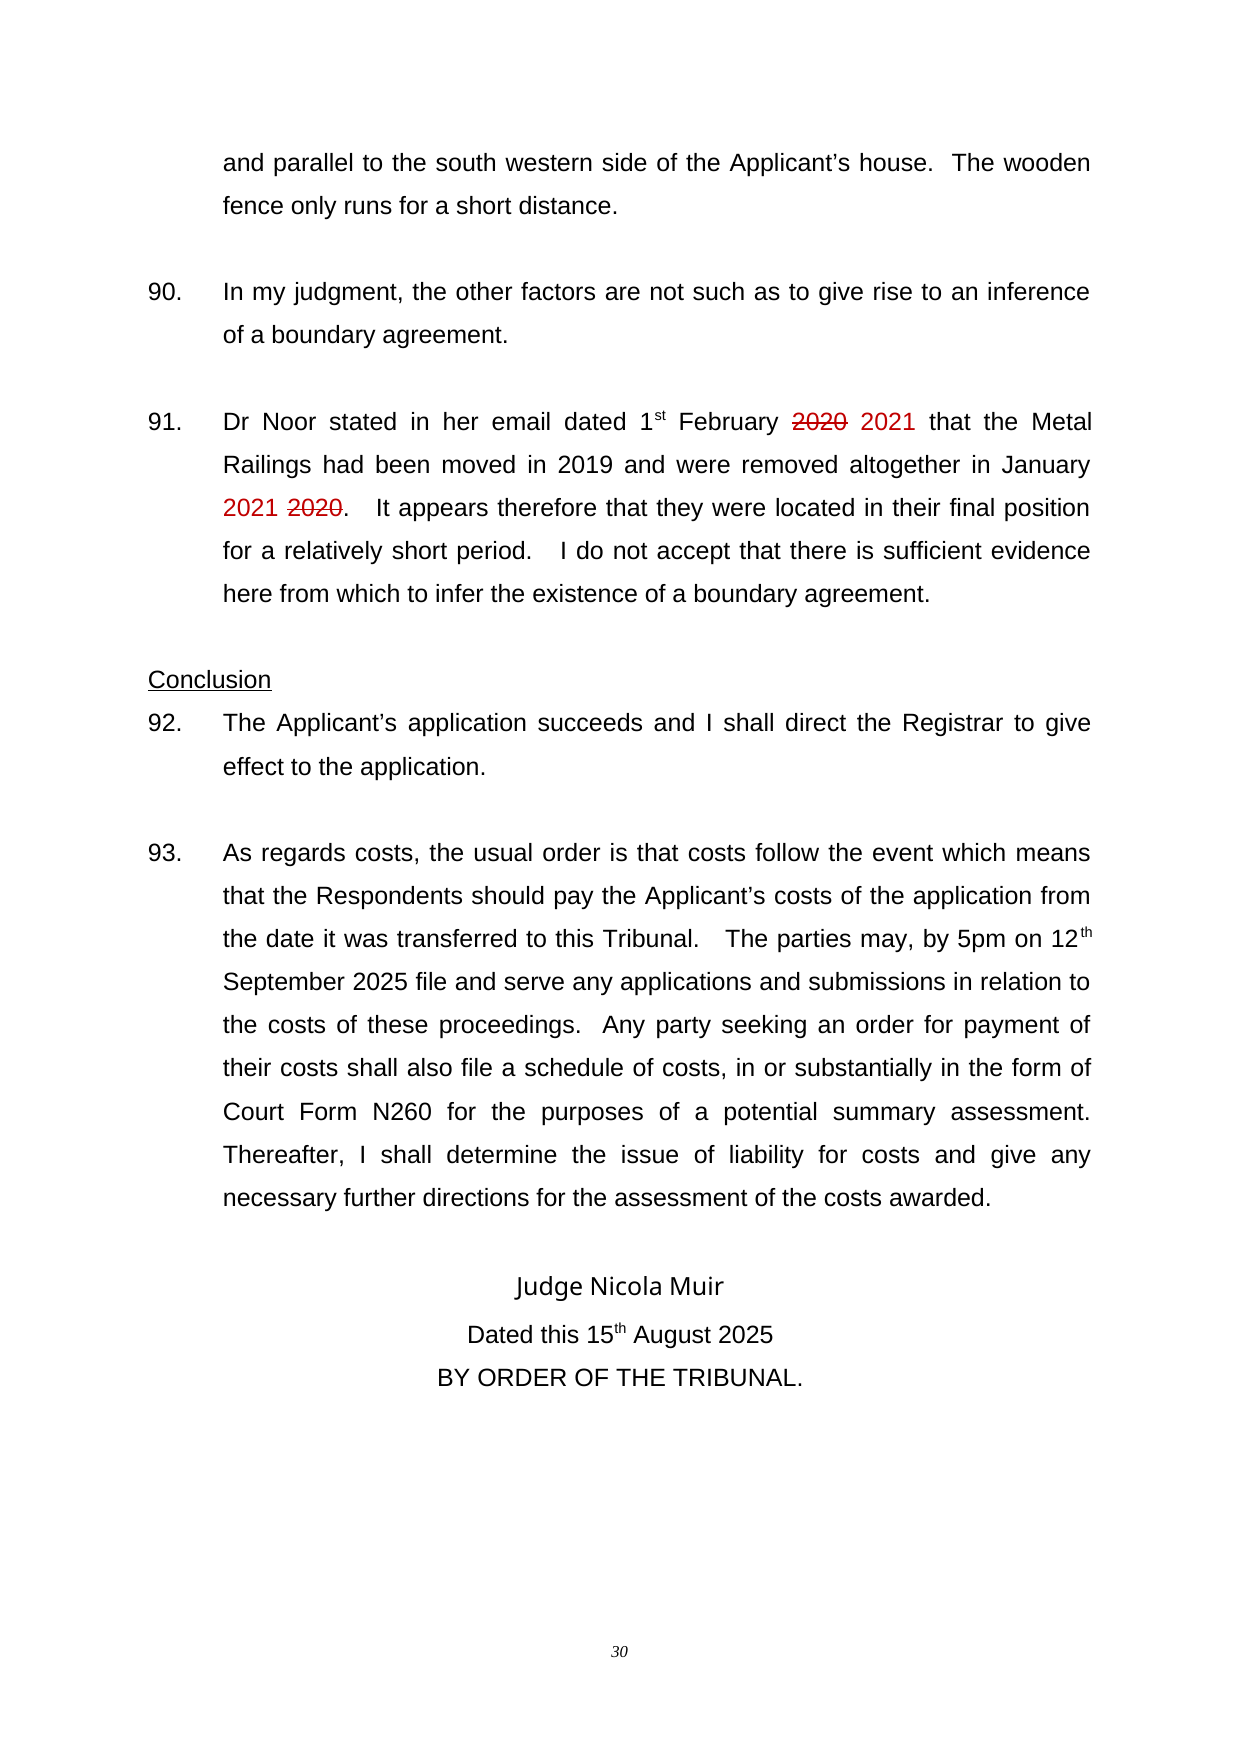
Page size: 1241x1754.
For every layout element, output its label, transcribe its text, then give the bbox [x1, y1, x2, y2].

text Dated this 15th August 2025 [148, 1320, 1092, 1349]
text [148, 148, 1092, 219]
text Judge Nicola Muir [148, 1269, 1092, 1303]
text 93. As regards costs, the usual order is that costs follow the event which means that the Respondents should pay the Applicant’s costs of the application from the date it was transferred to this Tribunal. The parties may, by 5pm on 12th September 2025 file and serve any applications and submissions in relation to the costs of these proceedings. Any party seeking an order for payment of their costs shall also file a schedule of costs, in or substantially in the form of Court Form N260 for the purposes of a potential summary assessment. Thereafter, I shall determine the issue of liability for costs and give any necessary further directions for the assessment of the costs awarded. [148, 838, 1092, 1211]
text 91. Dr Noor stated in her email dated 1st February 2020 2021 that the Metal Railings had been moved in 2019 and were removed altogether in January 2021 2020. It appears therefore that they were located in their final position for a relatively short period. I do not accept that there is sufficient evidence here from which to infer the existence of a boundary agreement. [148, 406, 1092, 608]
text BY ORDER OF THE TRIBUNAL. [148, 1363, 1092, 1392]
text Conclusion [148, 665, 1092, 694]
text 90. In my judgment, the other factors are not such as to give rise to an inference of a boundary agreement. [148, 277, 1092, 349]
text 92. The Applicant’s application succeeds and I shall direct the Registrar to give effect to the application. [148, 708, 1092, 780]
